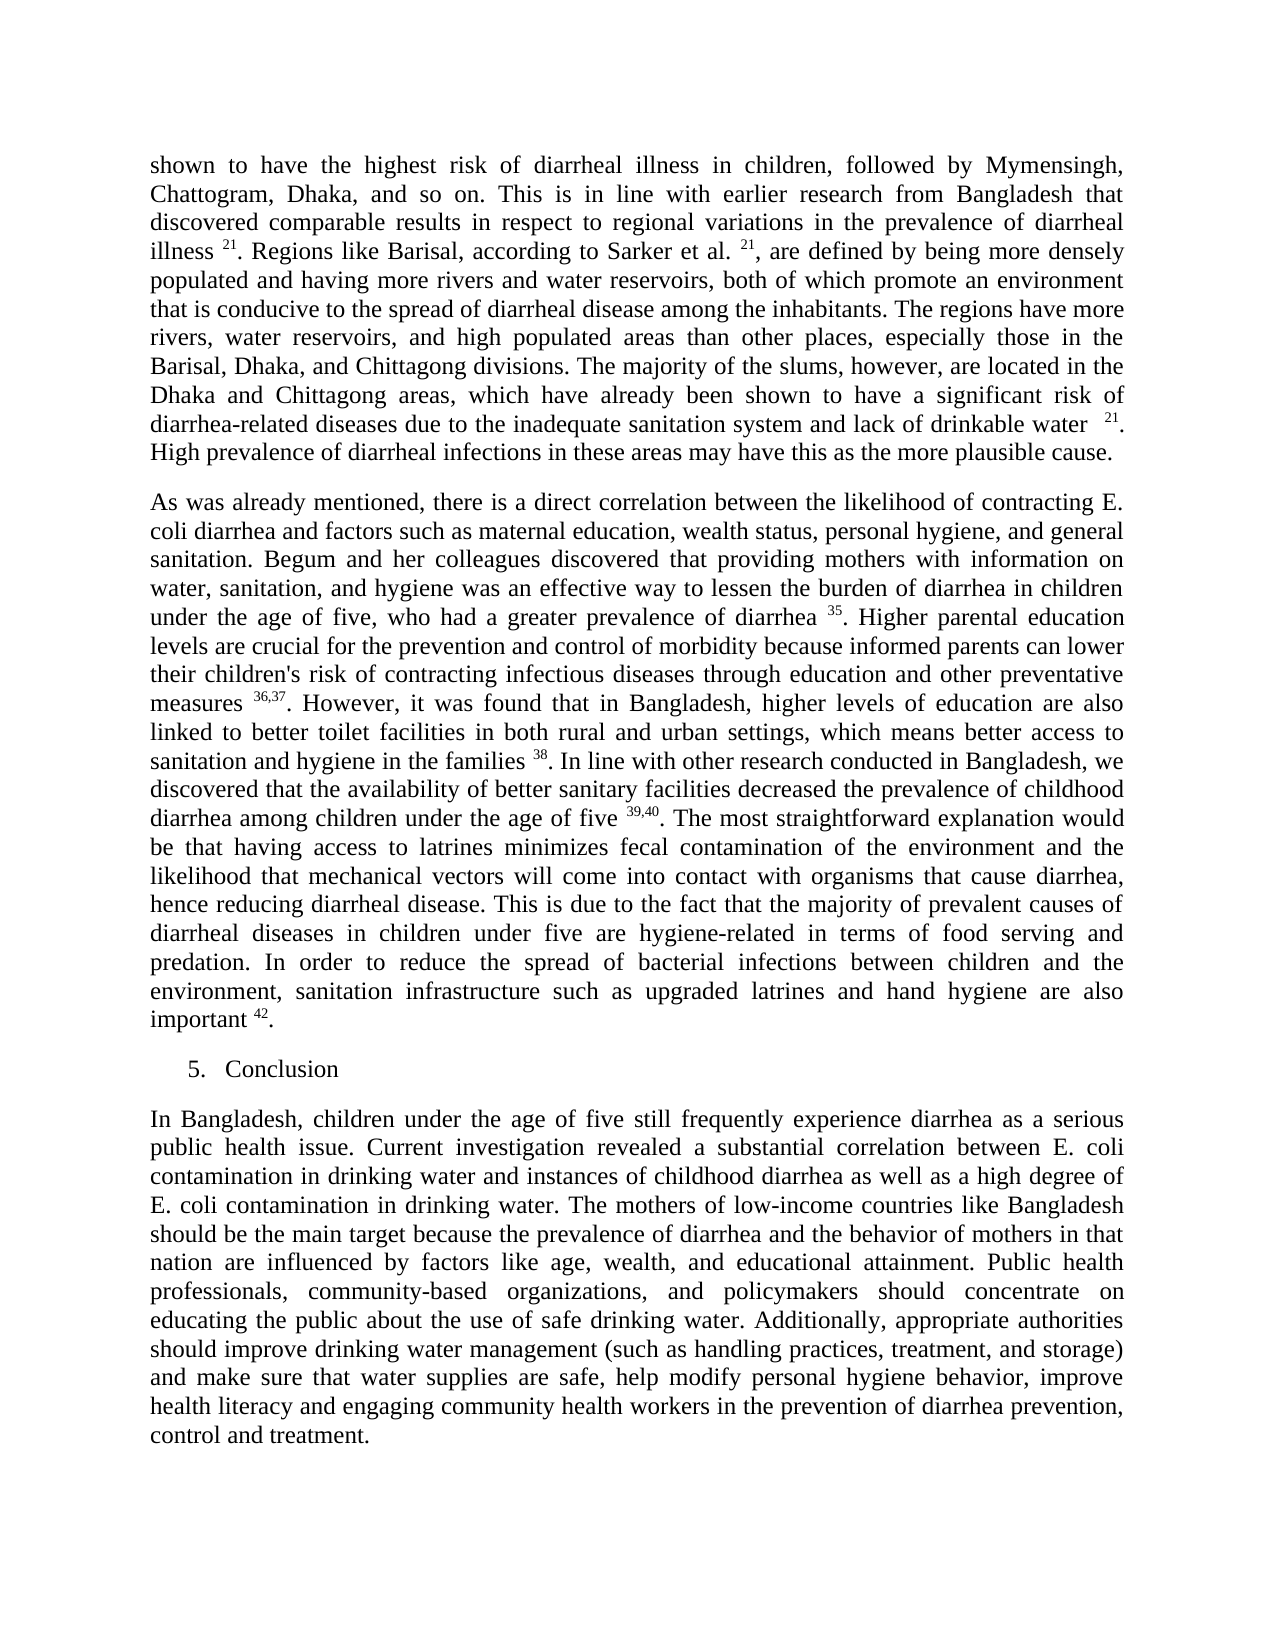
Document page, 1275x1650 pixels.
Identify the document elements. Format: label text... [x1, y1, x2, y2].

text As was already mentioned, there is a direct correlation between the likelihood of contracting E. coli diarrhea and factors such as maternal education, wealth status, personal hygiene, and general sanitation. Begum and her colleagues discovered that providing mothers with information on water, sanitation, and hygiene was an effective way to lessen the burden of diarrhea in children under the age of five, who had a greater prevalence of diarrhea 35. Higher parental education levels are crucial for the prevention and control of morbidity because informed parents can lower their children's risk of contracting infectious diseases through education and other preventative measures 36,37. However, it was found that in Bangladesh, higher levels of education are also linked to better toilet facilities in both rural and urban settings, which means better access to sanitation and hygiene in the families 38. In line with other research conducted in Bangladesh, we discovered that the availability of better sanitary facilities decreased the prevalence of childhood diarrhea among children under the age of five 39,40. The most straightforward explanation would be that having access to latrines minimizes fecal contamination of the environment and the likelihood that mechanical vectors will come into contact with organisms that cause diarrhea, hence reducing diarrheal disease. This is due to the fact that the majority of prevalent causes of diarrheal diseases in children under five are hygiene-related in terms of food serving and predation. In order to reduce the spread of bacterial infections between children and the environment, sanitation infrastructure such as upgraded latrines and hand hygiene are also important 42. [150, 487, 1125, 1033]
list Conclusion [187, 1054, 1125, 1083]
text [150, 150, 1125, 466]
text In Bangladesh, children under the age of five still frequently experience diarrhea as a serious public health issue. Current investigation revealed a substantial correlation between E. coli contamination in drinking water and instances of childhood diarrhea as well as a high degree of E. coli contamination in drinking water. The mothers of low-income countries like Bangladesh should be the main target because the prevalence of diarrhea and the behavior of mothers in that nation are influenced by factors like age, wealth, and educational attainment. Public health professionals, community-based organizations, and policymakers should concentrate on educating the public about the use of safe drinking water. Additionally, appropriate authorities should improve drinking water management (such as handling practices, treatment, and storage) and make sure that water supplies are safe, help modify personal hygiene behavior, improve health literacy and engaging community health workers in the prevention of diarrhea prevention, control and treatment. [150, 1104, 1125, 1449]
